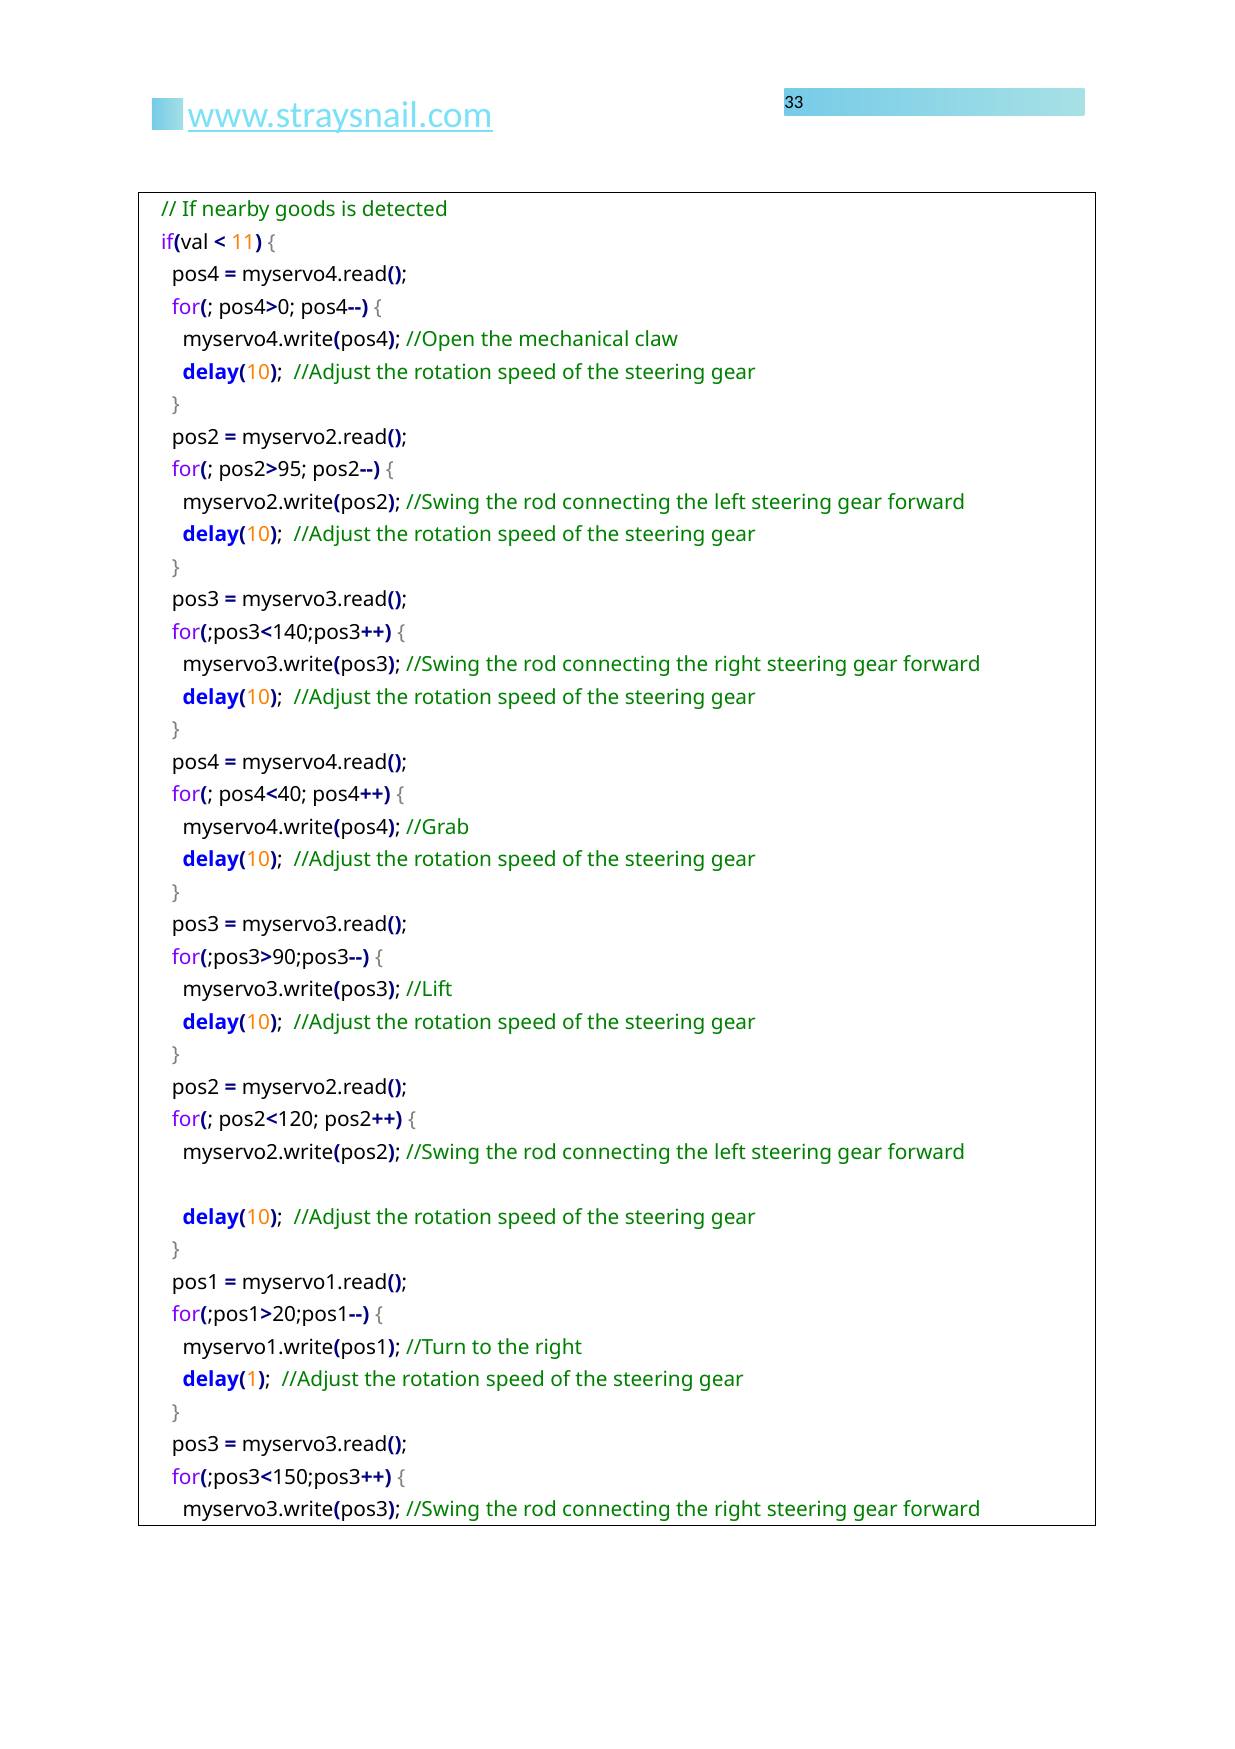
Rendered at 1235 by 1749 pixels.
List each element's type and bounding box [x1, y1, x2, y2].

table_header [139, 193, 1095, 1525]
